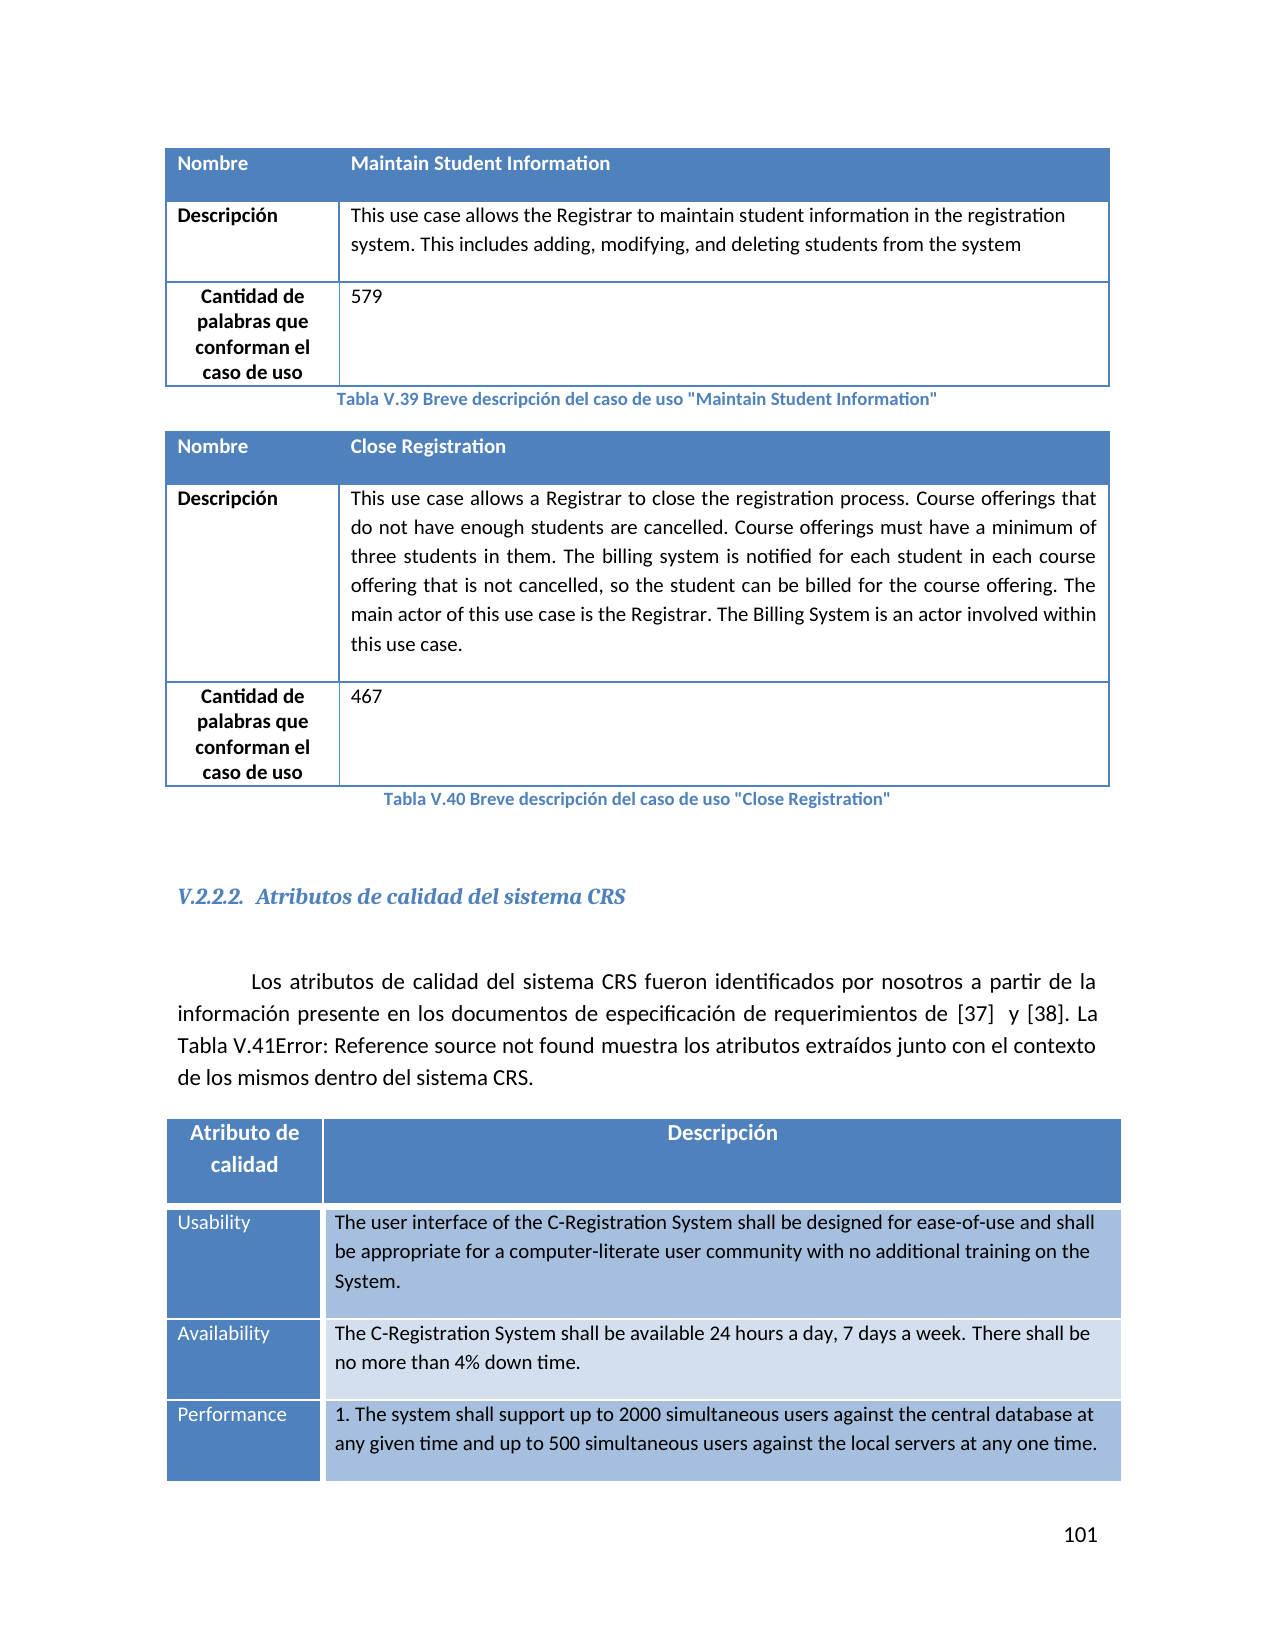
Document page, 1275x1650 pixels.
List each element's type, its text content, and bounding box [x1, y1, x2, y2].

text Los atributos de calidad del sistema CRS fueron identificados por nosotros a partir de la información presente en los documentos de especificación de requerimientos de y . La Tabla V-31 muestra los atributos extraídos junto con el contexto de los mismos dentro del sistema CRS. [177, 967, 1098, 1091]
table_cell Descripción [167, 485, 338, 681]
table_header Nombre [167, 150, 338, 200]
table_cell Availability [167, 1320, 320, 1399]
table_cell The user interface of the C-Registration System shall be designed for ease-of-use and shall be appropriate for a computer-literate user community with no additional training on the System. [326, 1210, 1121, 1318]
table_header Descripción [324, 1119, 1121, 1203]
table_cell This use case allows the Registrar to maintain student information in the registration system. This includes adding, modifying, and deleting students from the system [340, 202, 1108, 281]
table_cell The C-Registration System shall be available 24 hours a day, 7 days a week. There shall be no more than 4% down time. [326, 1320, 1121, 1399]
table_cell Cantidad de palabras que conforman el caso de uso [167, 283, 339, 385]
table_cell 579 [340, 283, 1108, 385]
subtitle Atributos de calidad del sistema CRS [177, 883, 1098, 910]
table_cell This use case allows a Registrar to close the registration process. Course offerings that do not have enough students are cancelled. Course offerings must have a minimum of three students in them. The billing system is notified for each student in each course offering that is not cancelled, so the student can be billed for the course offering. The main actor of this use case is the Registrar. The Billing System is an actor involved within this use case. [340, 485, 1108, 681]
table_header Atributo de calidad [167, 1119, 322, 1203]
table_cell Performance [167, 1401, 320, 1481]
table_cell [326, 1401, 1121, 1481]
table_cell 467 [340, 683, 1108, 785]
table_cell Usability [167, 1210, 320, 1318]
table_header Nombre [167, 433, 338, 483]
table_cell Descripción [167, 202, 338, 281]
table_cell Cantidad de palabras que conforman el caso de uso [167, 683, 339, 785]
table_header Maintain Student Information [340, 150, 1108, 200]
table_header Close Registration [340, 433, 1108, 483]
